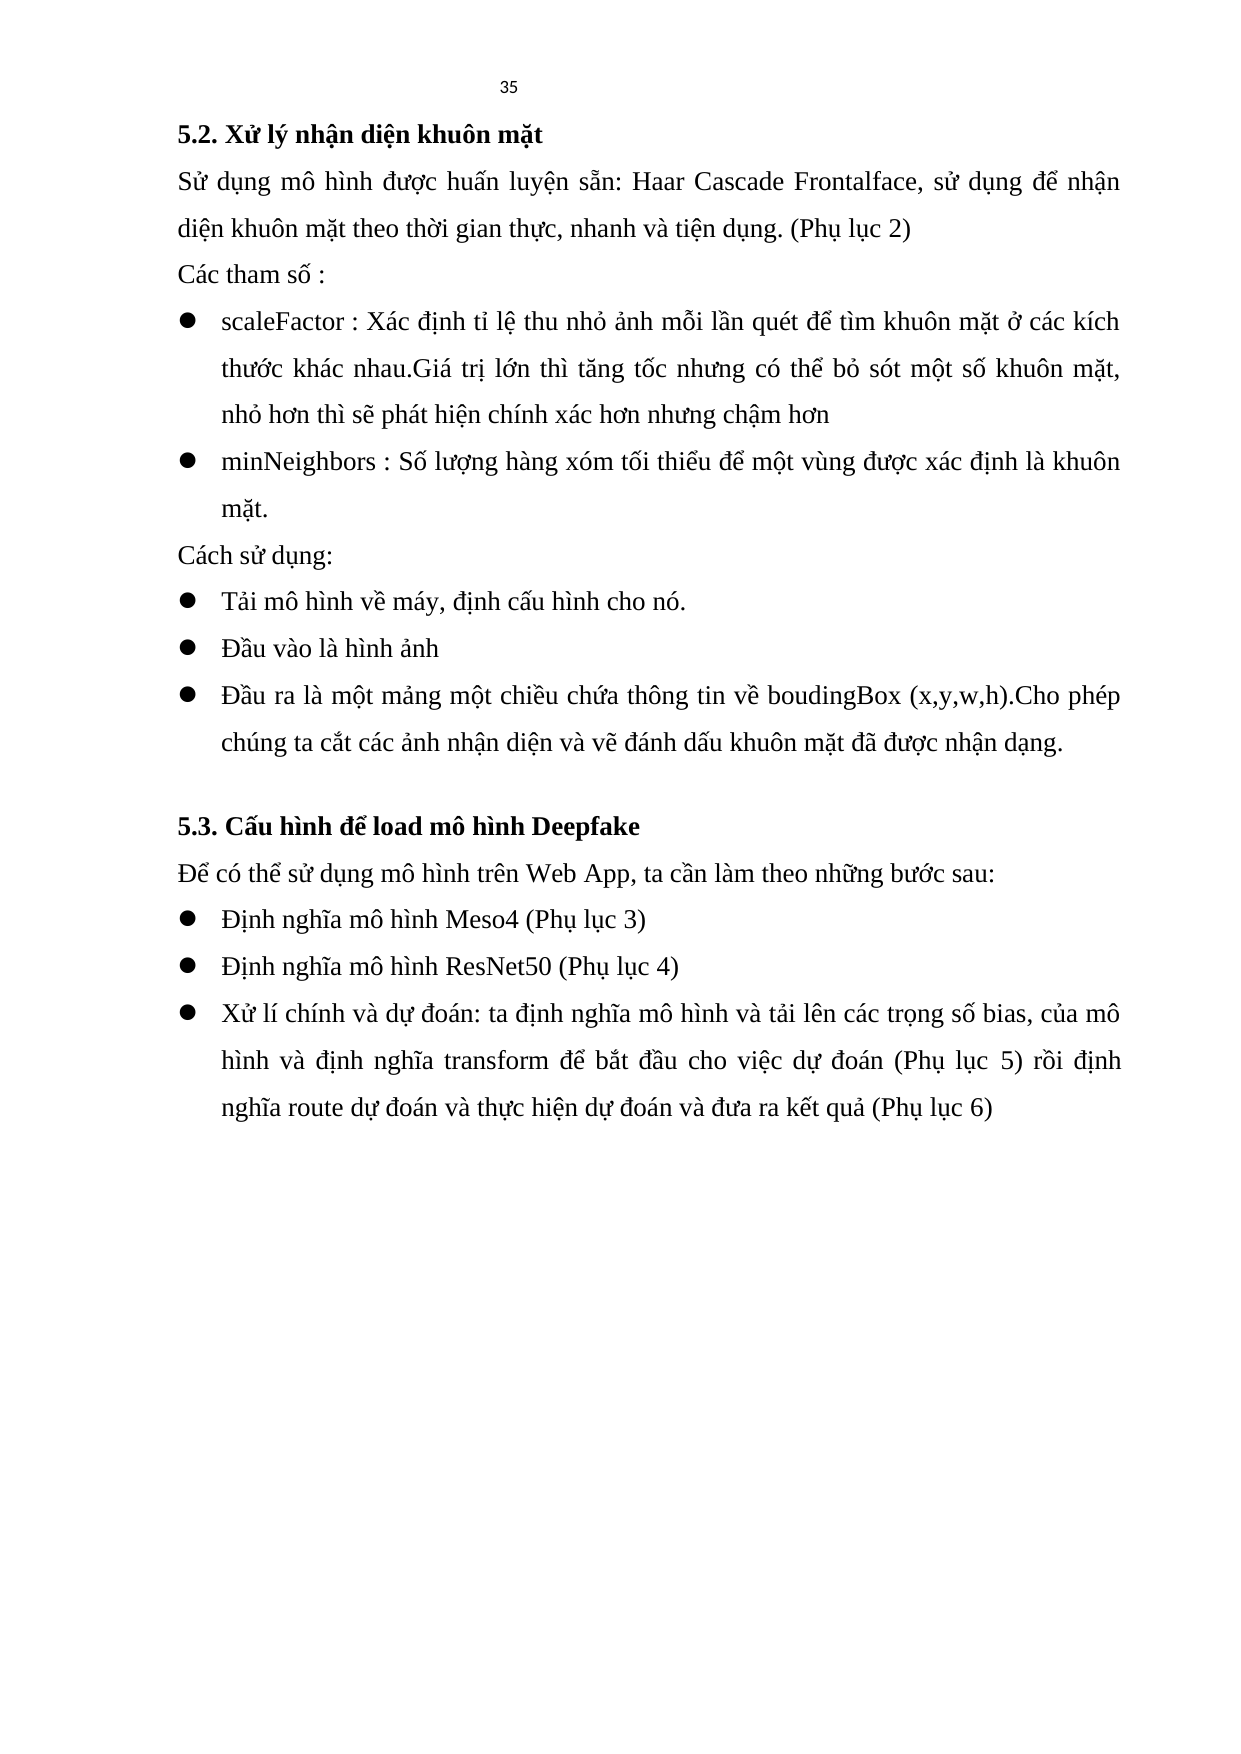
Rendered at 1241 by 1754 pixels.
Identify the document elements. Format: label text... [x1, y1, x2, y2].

text Cách sử dụng: [177, 539, 1122, 570]
list Đầu ra là một mảng một chiều chứa thông tin về boudingBox (x,y,w,h).Cho phép chúng ta cắt các ảnh nhận diện và vẽ đánh dấu khuôn mặt đã được nhận dạng. [177, 679, 1122, 757]
list Đầu vào là hình ảnh [177, 632, 1122, 663]
list Định nghĩa mô hình Meso4 (Phụ lục 3) [177, 903, 1122, 935]
list Tải mô hình về máy, định cấu hình cho nó. [177, 585, 1122, 617]
text Sử dụng mô hình được huấn luyện sẵn: Haar Cascade Frontalface, sử dụng để nhận diện khuôn mặt theo thời gian thực, nhanh và tiện dụng. (Phụ lục 2) [177, 165, 1122, 243]
text 5.2. Xử lý nhận diện khuôn mặt [177, 118, 1122, 150]
text Để có thể sử dụng mô hình trên Web App, ta cần làm theo những bước sau: [177, 857, 1122, 888]
list minNeighbors : Số lượng hàng xóm tối thiểu để một vùng được xác định là khuôn mặt. [177, 445, 1122, 523]
list Xử lí chính và dự đoán: ta định nghĩa mô hình và tải lên các trọng số bias, của mô hình và định nghĩa transform để bắt đầu cho việc dự đoán (Phụ lục 5) rồi định nghĩa route dự đoán và thực hiện dự đoán và đưa ra kết quả (Phụ lục 6) [177, 997, 1122, 1122]
text 5.3. Cấu hình để load mô hình Deepfake [177, 810, 1122, 841]
text Các tham số : [177, 258, 1122, 290]
list scaleFactor : Xác định tỉ lệ thu nhỏ ảnh mỗi lần quét để tìm khuôn mặt ở các kích thước khác nhau.Giá trị lớn thì tăng tốc nhưng có thể bỏ sót một số khuôn mặt, nhỏ hơn thì sẽ phát hiện chính xác hơn nhưng chậm hơn [177, 305, 1122, 430]
list Định nghĩa mô hình ResNet50 (Phụ lục 4) [177, 950, 1122, 982]
